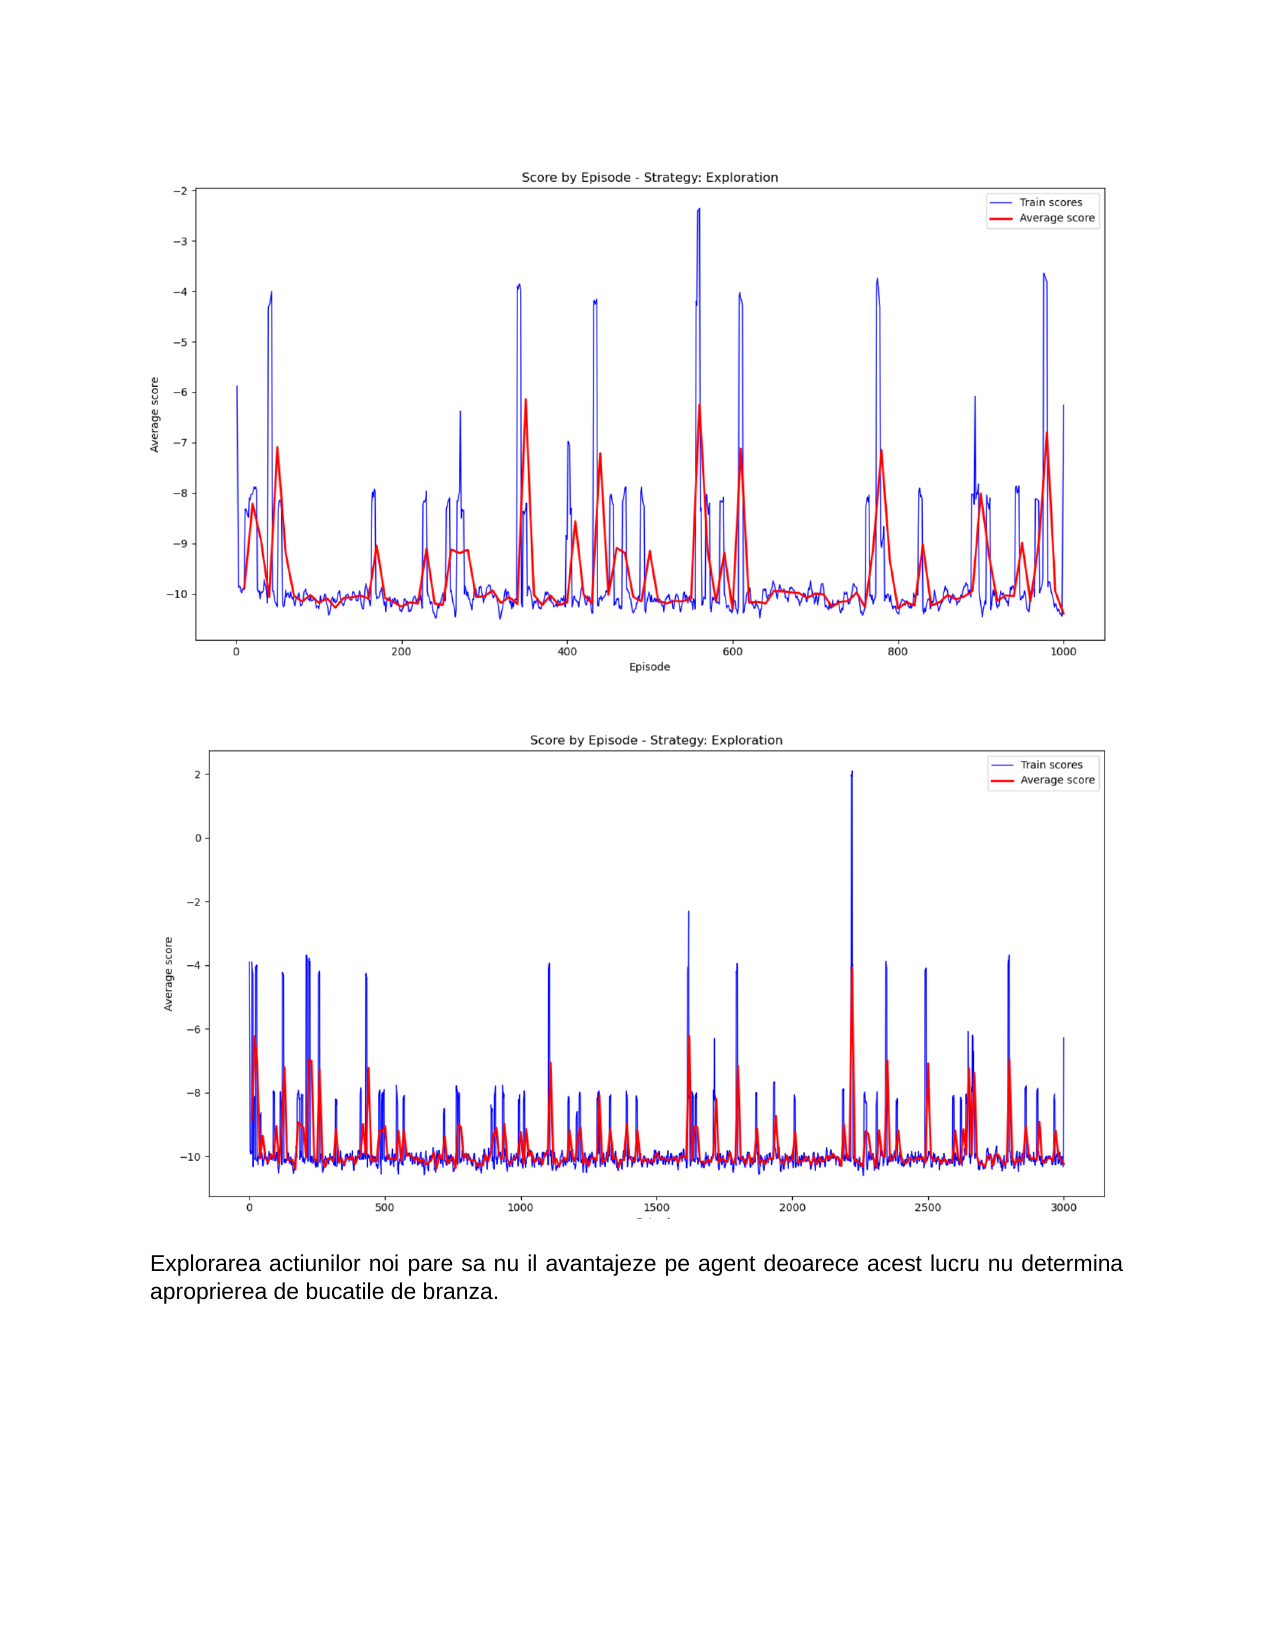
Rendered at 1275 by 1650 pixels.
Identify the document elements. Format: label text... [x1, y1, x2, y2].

text Explorarea actiunilor noi pare sa nu il avantajeze pe agent deoarece acest lucru nu determina aproprierea de bucatile de branza. [150, 1249, 1125, 1304]
picture [150, 715, 1125, 1219]
picture [150, 150, 1125, 684]
